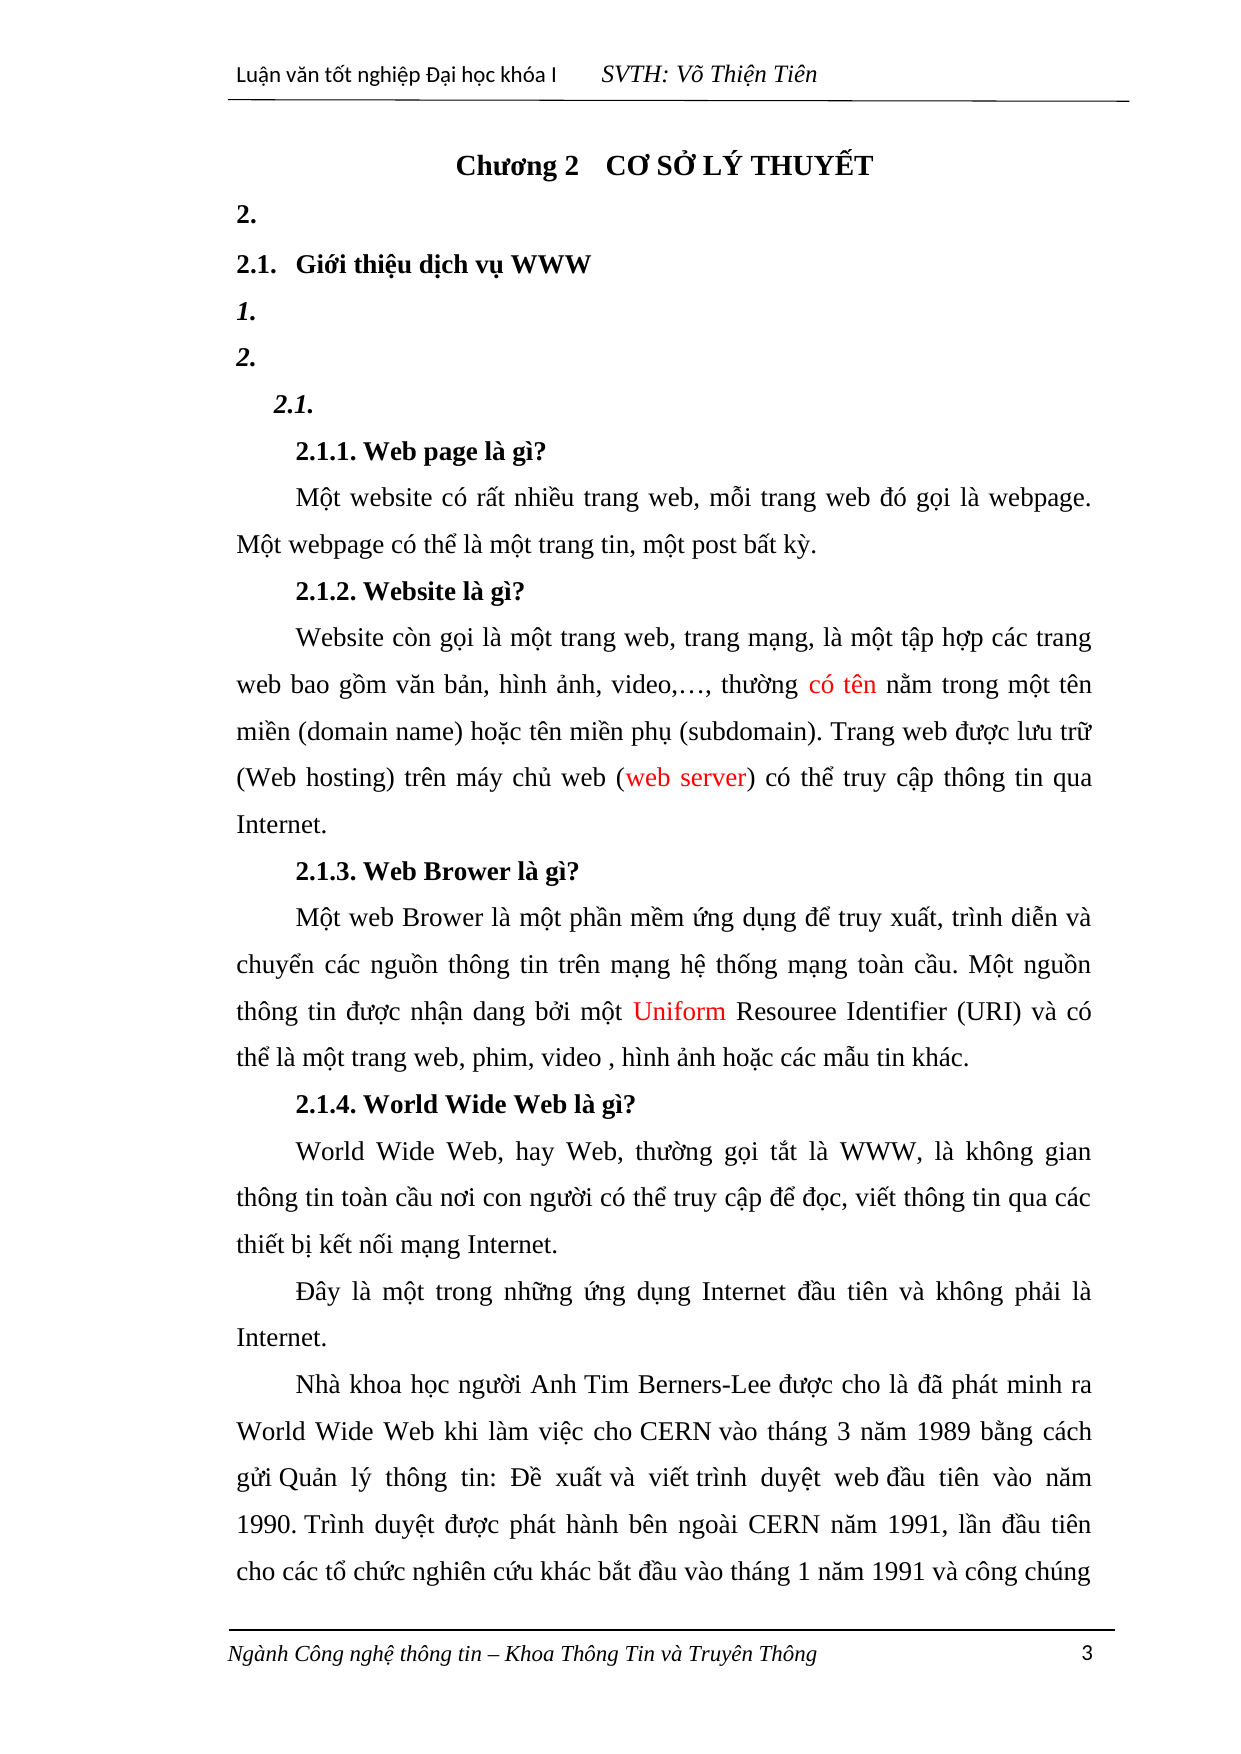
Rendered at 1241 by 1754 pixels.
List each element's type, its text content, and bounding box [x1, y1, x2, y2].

text Website còn gọi là một trang web, trang mạng, là một tập hợp các trang web bao gồm văn bản, hình ảnh, video,…, thường có tên nằm trong một tên miền (domain name) hoặc tên miền phụ (subdomain). Trang web được lưu trữ (Web hosting) trên máy chủ web (web server) có thể truy cập thông tin qua Internet. [236, 622, 1093, 839]
text Website là gì? [295, 575, 1093, 606]
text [236, 1368, 1093, 1586]
text World Wide Web, hay Web, thường gọi tắt là WWW, là không gian thông tin toàn cầu nơi con người có thể truy cập để đọc, viết thông tin qua các thiết bị kết nối mạng Internet. [236, 1135, 1093, 1259]
text World Wide Web là gì? [295, 1088, 1093, 1119]
text Web page là gì? [295, 435, 1093, 466]
text Giới thiệu dịch vụ WWW [236, 248, 1093, 279]
text Đây là một trong những ứng dụng Internet đầu tiên và không phải là Internet. [236, 1275, 1093, 1353]
text Web Brower là gì? [295, 855, 1093, 886]
text Một website có rất nhiều trang web, mỗi trang web đó gọi là webpage. Một webpage có thể là một trang tin, một post bất kỳ. [236, 482, 1093, 559]
text Một web Brower là một phần mềm ứng dụng để truy xuất, trình diễn và chuyển các nguồn thông tin trên mạng hệ thống mạng toàn cầu. Một nguồn thông tin được nhận dang bởi một Uniform Resouree Identifier (URI) và có thể là một trang web, phim, video , hình ảnh hoặc các mẫu tin khác. [236, 902, 1093, 1073]
text CƠ SỞ LÝ THUYẾT [236, 148, 1093, 181]
